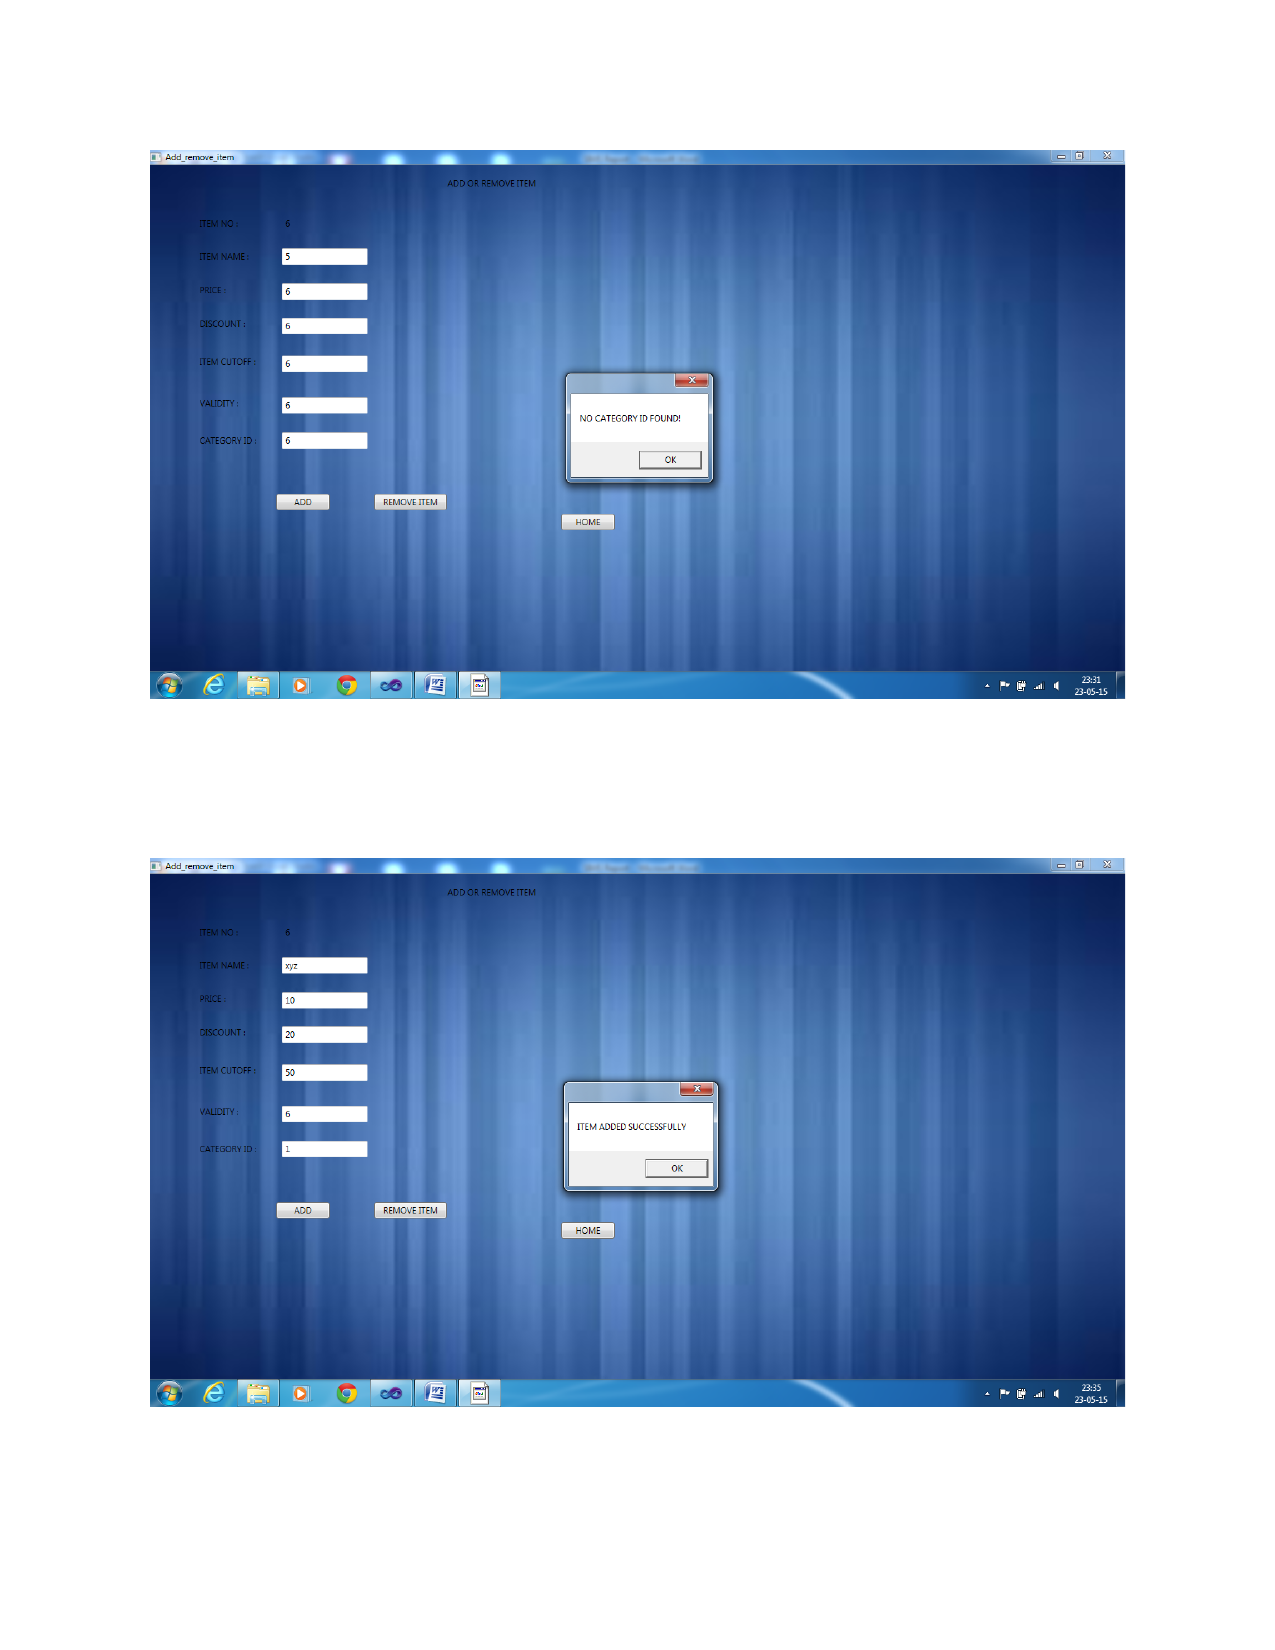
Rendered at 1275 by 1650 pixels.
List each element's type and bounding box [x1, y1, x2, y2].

picture [150, 150, 1125, 699]
picture [150, 858, 1125, 1407]
